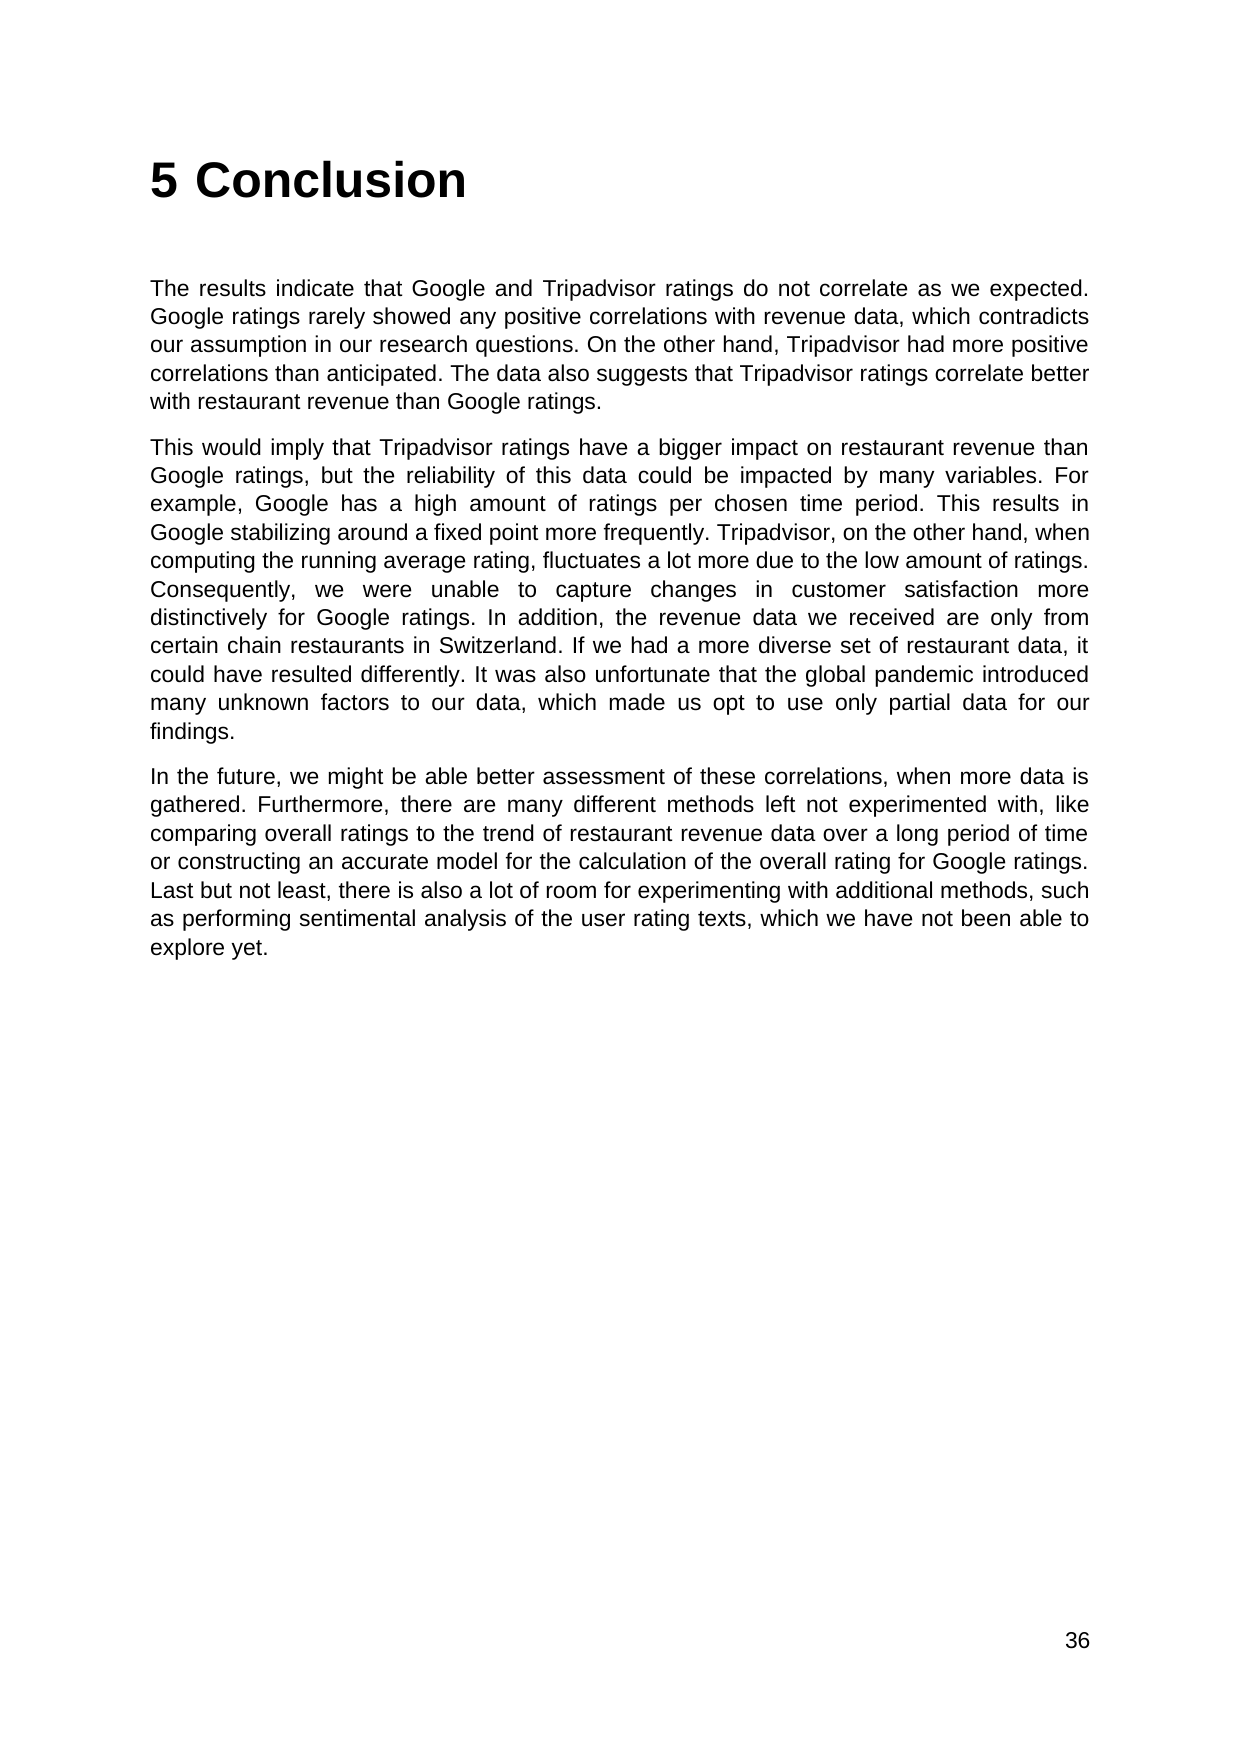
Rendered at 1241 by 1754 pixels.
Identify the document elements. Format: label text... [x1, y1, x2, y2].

text This would imply that Tripadvisor ratings have a bigger impact on restaurant revenue than Google ratings, but the reliability of this data could be impacted by many variables. For example, Google has a high amount of ratings per chosen time period. This results in Google stabilizing around a fixed point more frequently. Tripadvisor, on the other hand, when computing the running average rating, fluctuates a lot more due to the low amount of ratings. Consequently, we were unable to capture changes in customer satisfaction more distinctively for Google ratings. In addition, the revenue data we received are only from certain chain restaurants in Switzerland. If we had a more diverse set of restaurant data, it could have resulted differently. It was also unfortunate that the global pandemic introduced many unknown factors to our data, which made us opt to use only partial data for our findings. [150, 433, 1090, 744]
text The results indicate that Google and Tripadvisor ratings do not correlate as we expected. Google ratings rarely showed any positive correlations with revenue data, which contradicts our assumption in our research questions. On the other hand, Tripadvisor had more positive correlations than anticipated. The data also suggests that Tripadvisor ratings correlate better with restaurant revenue than Google ratings. [150, 274, 1090, 415]
text In the future, we might be able better assessment of these correlations, when more data is gathered. Furthermore, there are many different methods left not experimented with, like comparing overall ratings to the trend of restaurant revenue data over a long period of time or constructing an accurate model for the calculation of the overall rating for Google ratings. Last but not least, there is also a lot of room for experimenting with additional methods, such as performing sentimental analysis of the user rating texts, which we have not been able to explore yet. [150, 763, 1090, 960]
subtitle Conclusion [150, 150, 1090, 207]
